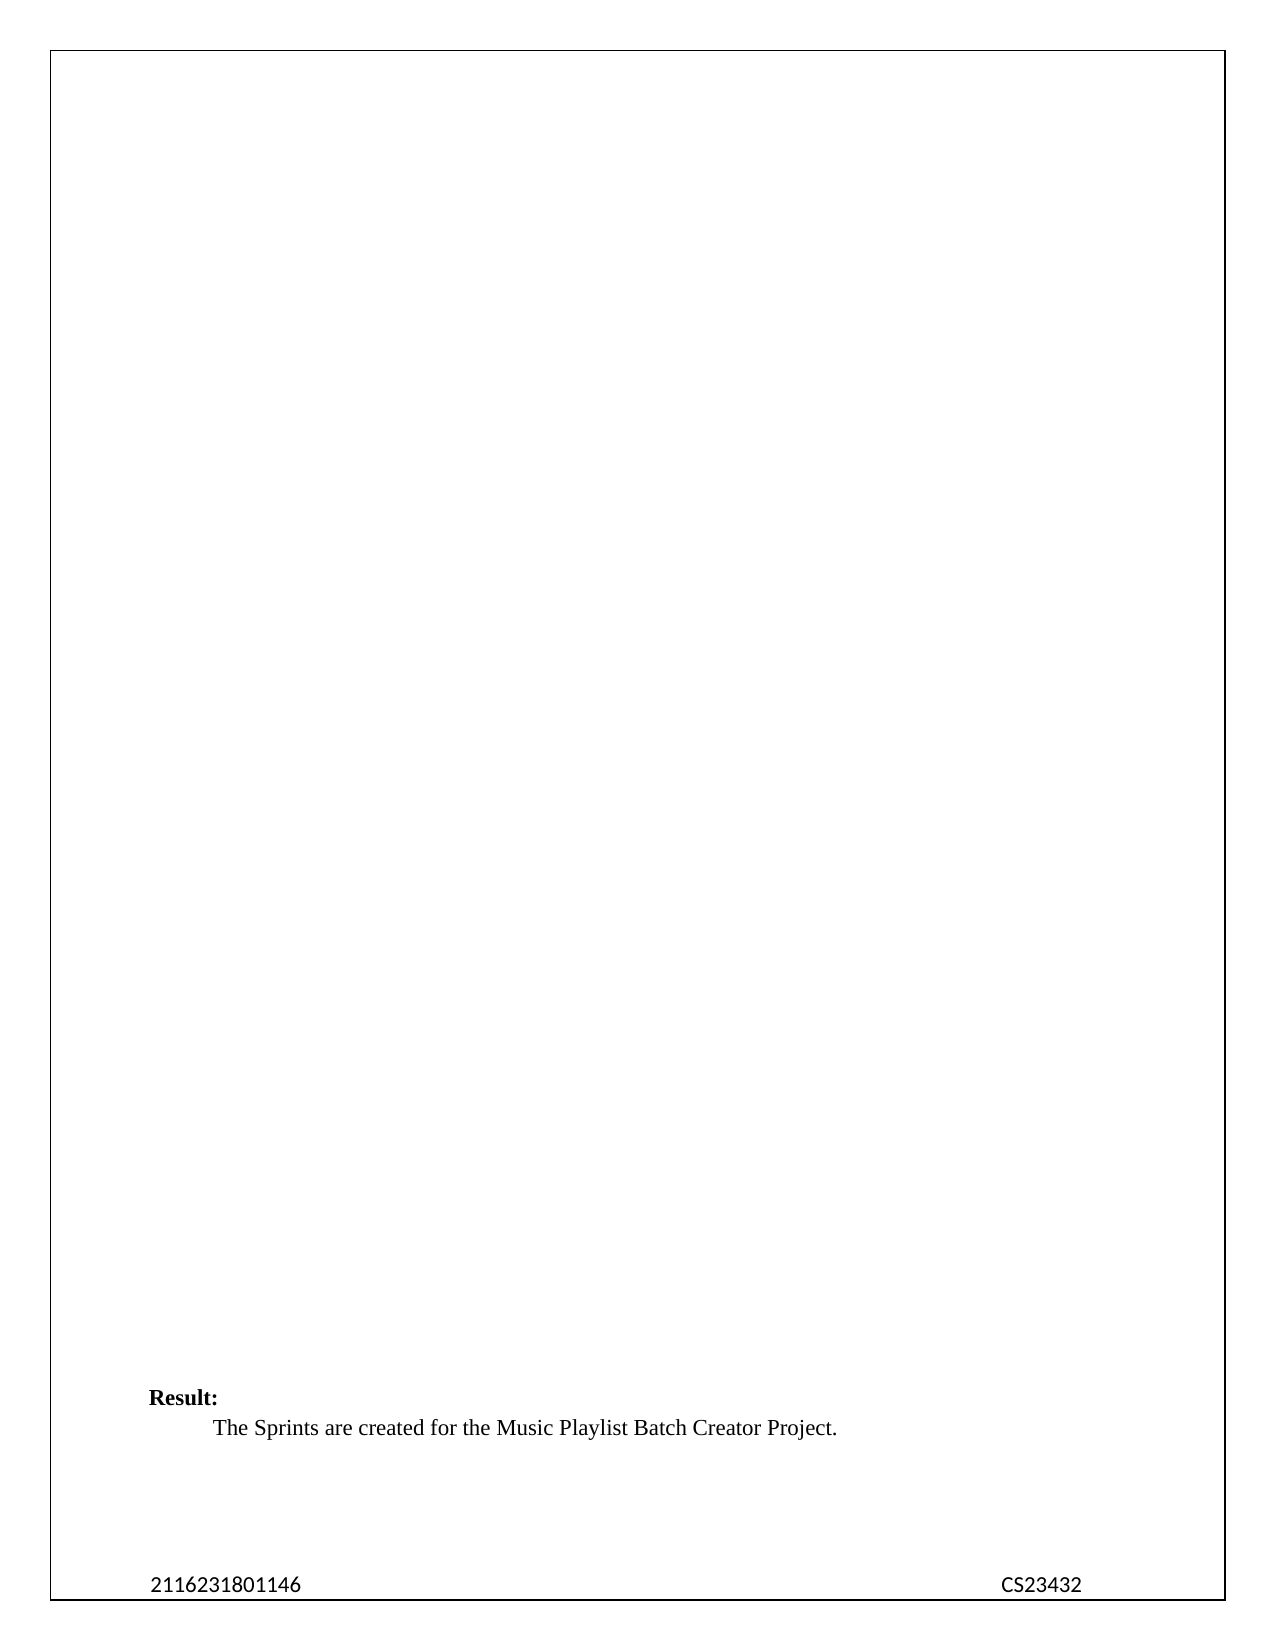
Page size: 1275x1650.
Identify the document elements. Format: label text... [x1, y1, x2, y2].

text Result: [148, 1384, 1064, 1411]
text The Sprints are created for the Music Playlist Batch Creator Project. [150, 1414, 1128, 1440]
